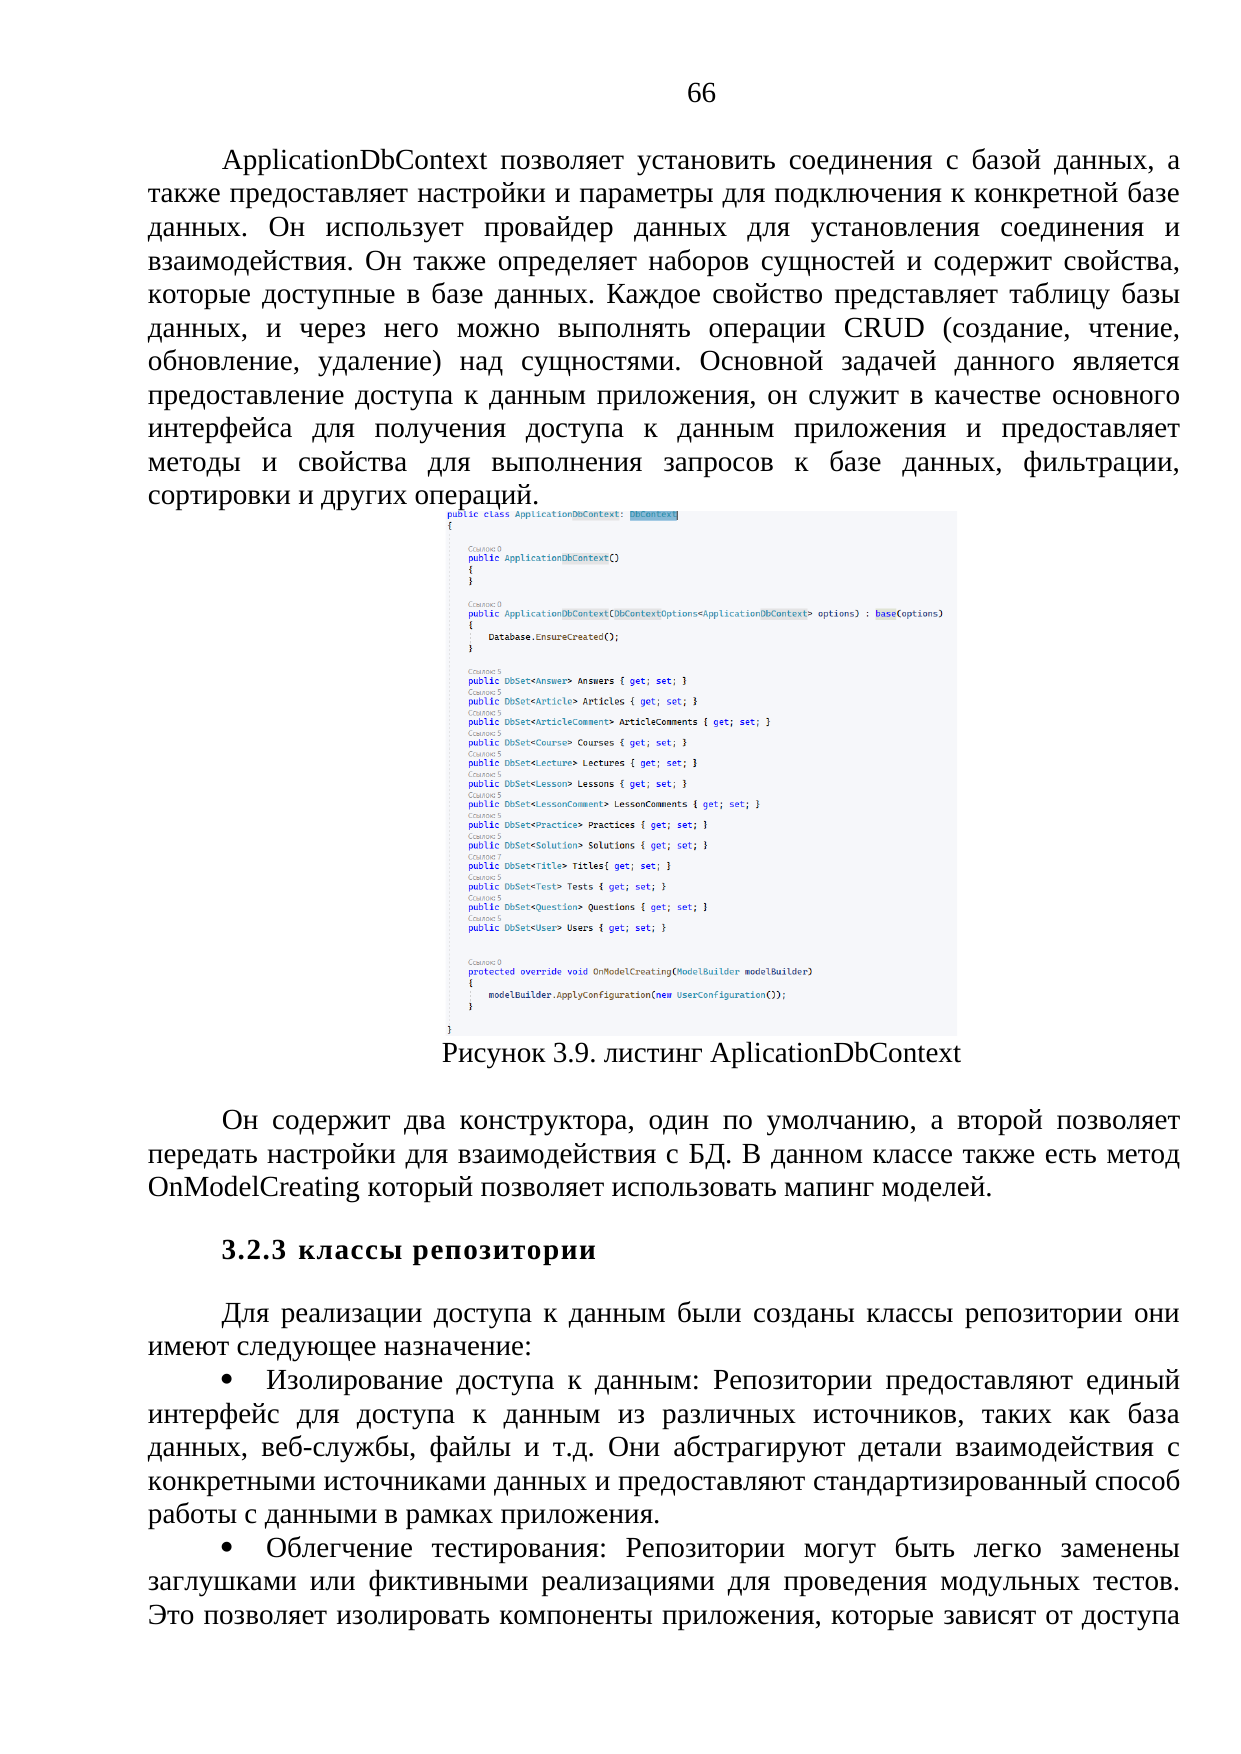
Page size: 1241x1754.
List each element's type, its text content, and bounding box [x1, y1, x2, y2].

text Рисунок 3.9. листинг AplicationDbContext [148, 1035, 1181, 1069]
text ApplicationDbContext позволяет установить соединения с базой данных, а также предоставляет настройки и параметры для подключения к конкретной базе данных. Он использует провайдер данных для установления соединения и взаимодействия. Он также определяет наборов сущностей и содержит свойства, которые доступные в базе данных. Каждое свойство представляет таблицу базы данных, и через него можно выполнять операции CRUD (создание, чтение, обновление, удаление) над сущностями. Основной задачей данного является предоставление доступа к данным приложения, он служит в качестве основного интерфейса для получения доступа к данным приложения и предоставляет методы и свойства для выполнения запросов к базе данных, фильтрации, сортировки и других операций. [148, 142, 1181, 511]
list Изолирование доступа к данным: Репозитории предоставляют единый интерфейс для доступа к данным из различных источников, таких как база данных, веб-службы, файлы и т.д. Они абстрагируют детали взаимодействия с конкретными источниками данных и предоставляют стандартизированный способ работы с данными в рамках приложения. [148, 1362, 1181, 1530]
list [148, 1530, 1181, 1631]
text Для реализации доступа к данным были созданы классы репозитории они имеют следующее назначение: [148, 1295, 1181, 1362]
text Он содержит два конструктора, один по умолчанию, а второй позволяет передать настройки для взаимодействия с БД. В данном классе также есть метод OnModelCreating который позволяет использовать мапинг моделей. [148, 1102, 1181, 1203]
picture [445, 511, 958, 1036]
subtitle классы репозитории [221, 1232, 1181, 1266]
